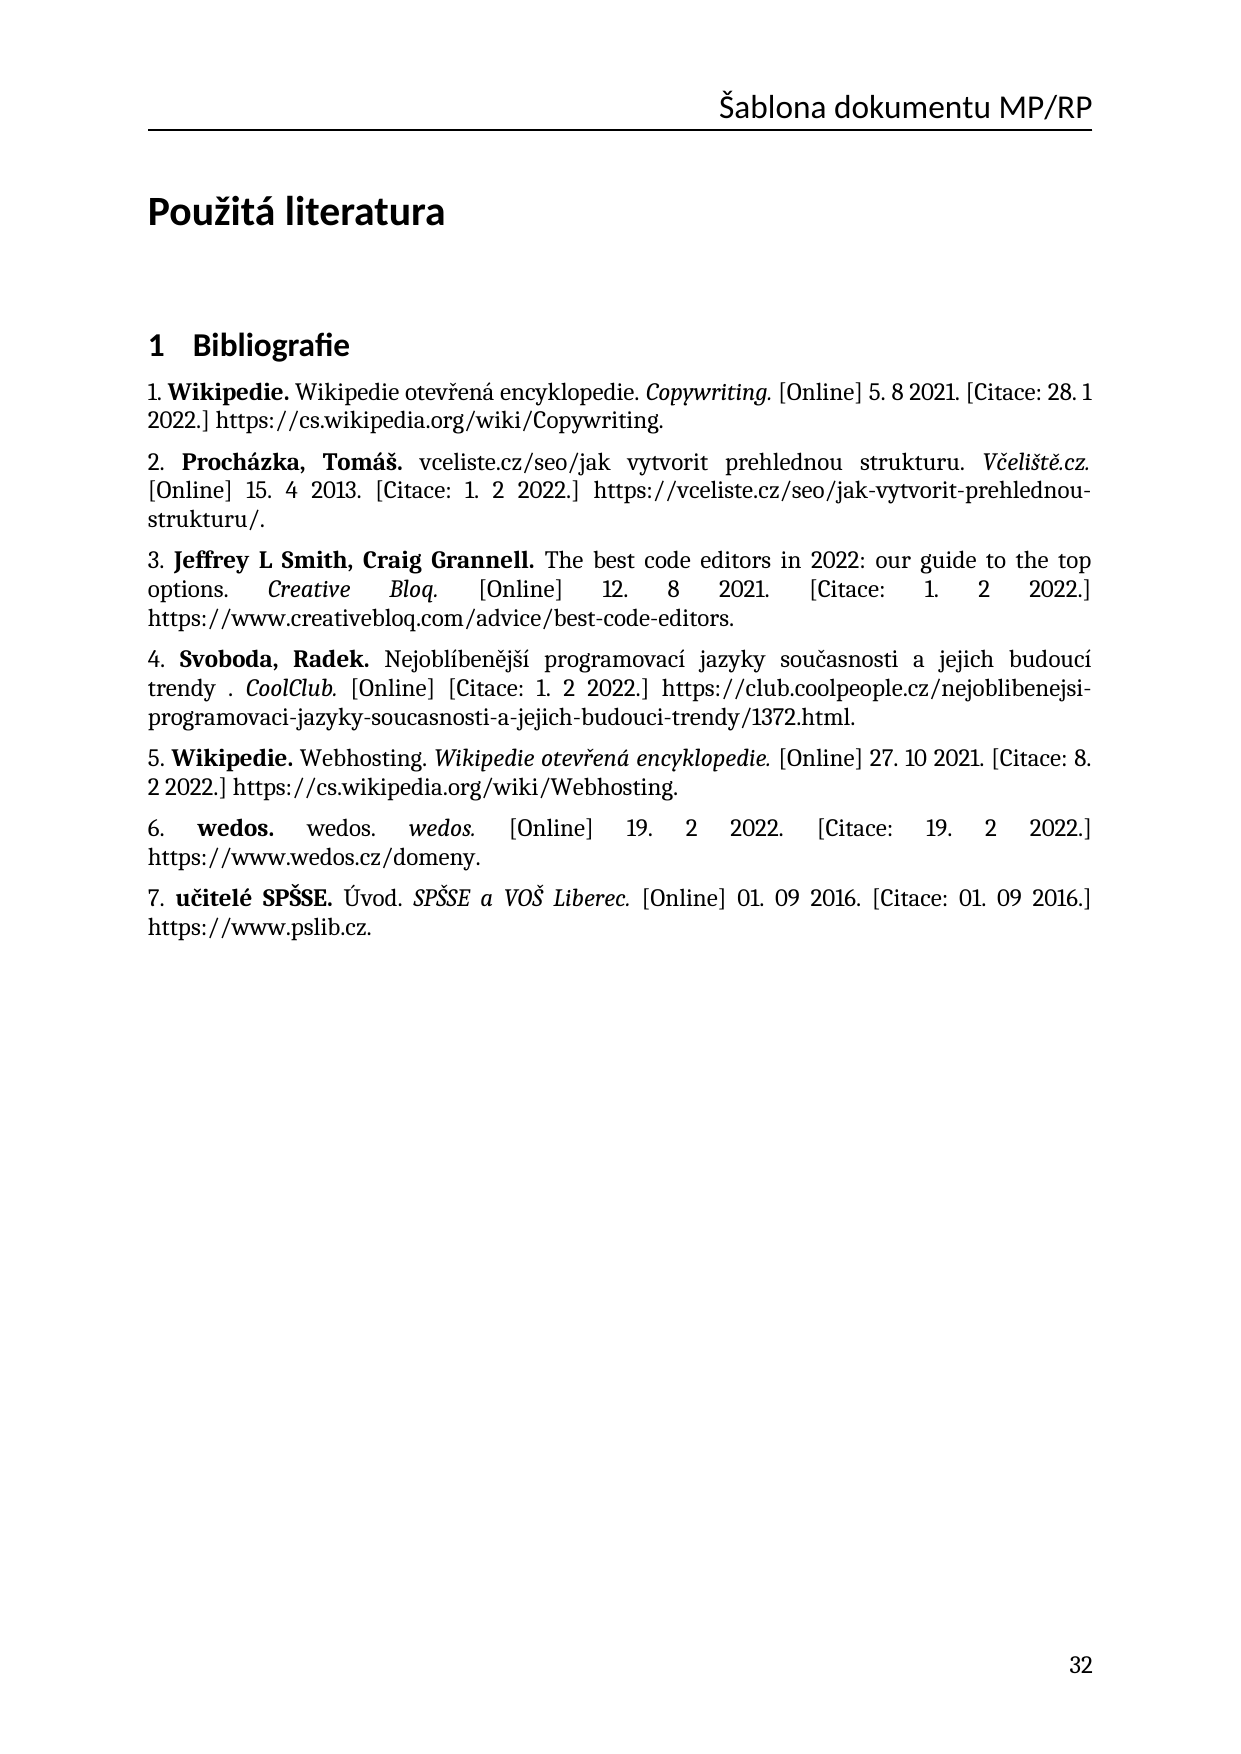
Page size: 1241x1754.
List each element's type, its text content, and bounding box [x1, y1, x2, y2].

text Použitá literatura [148, 185, 1092, 236]
